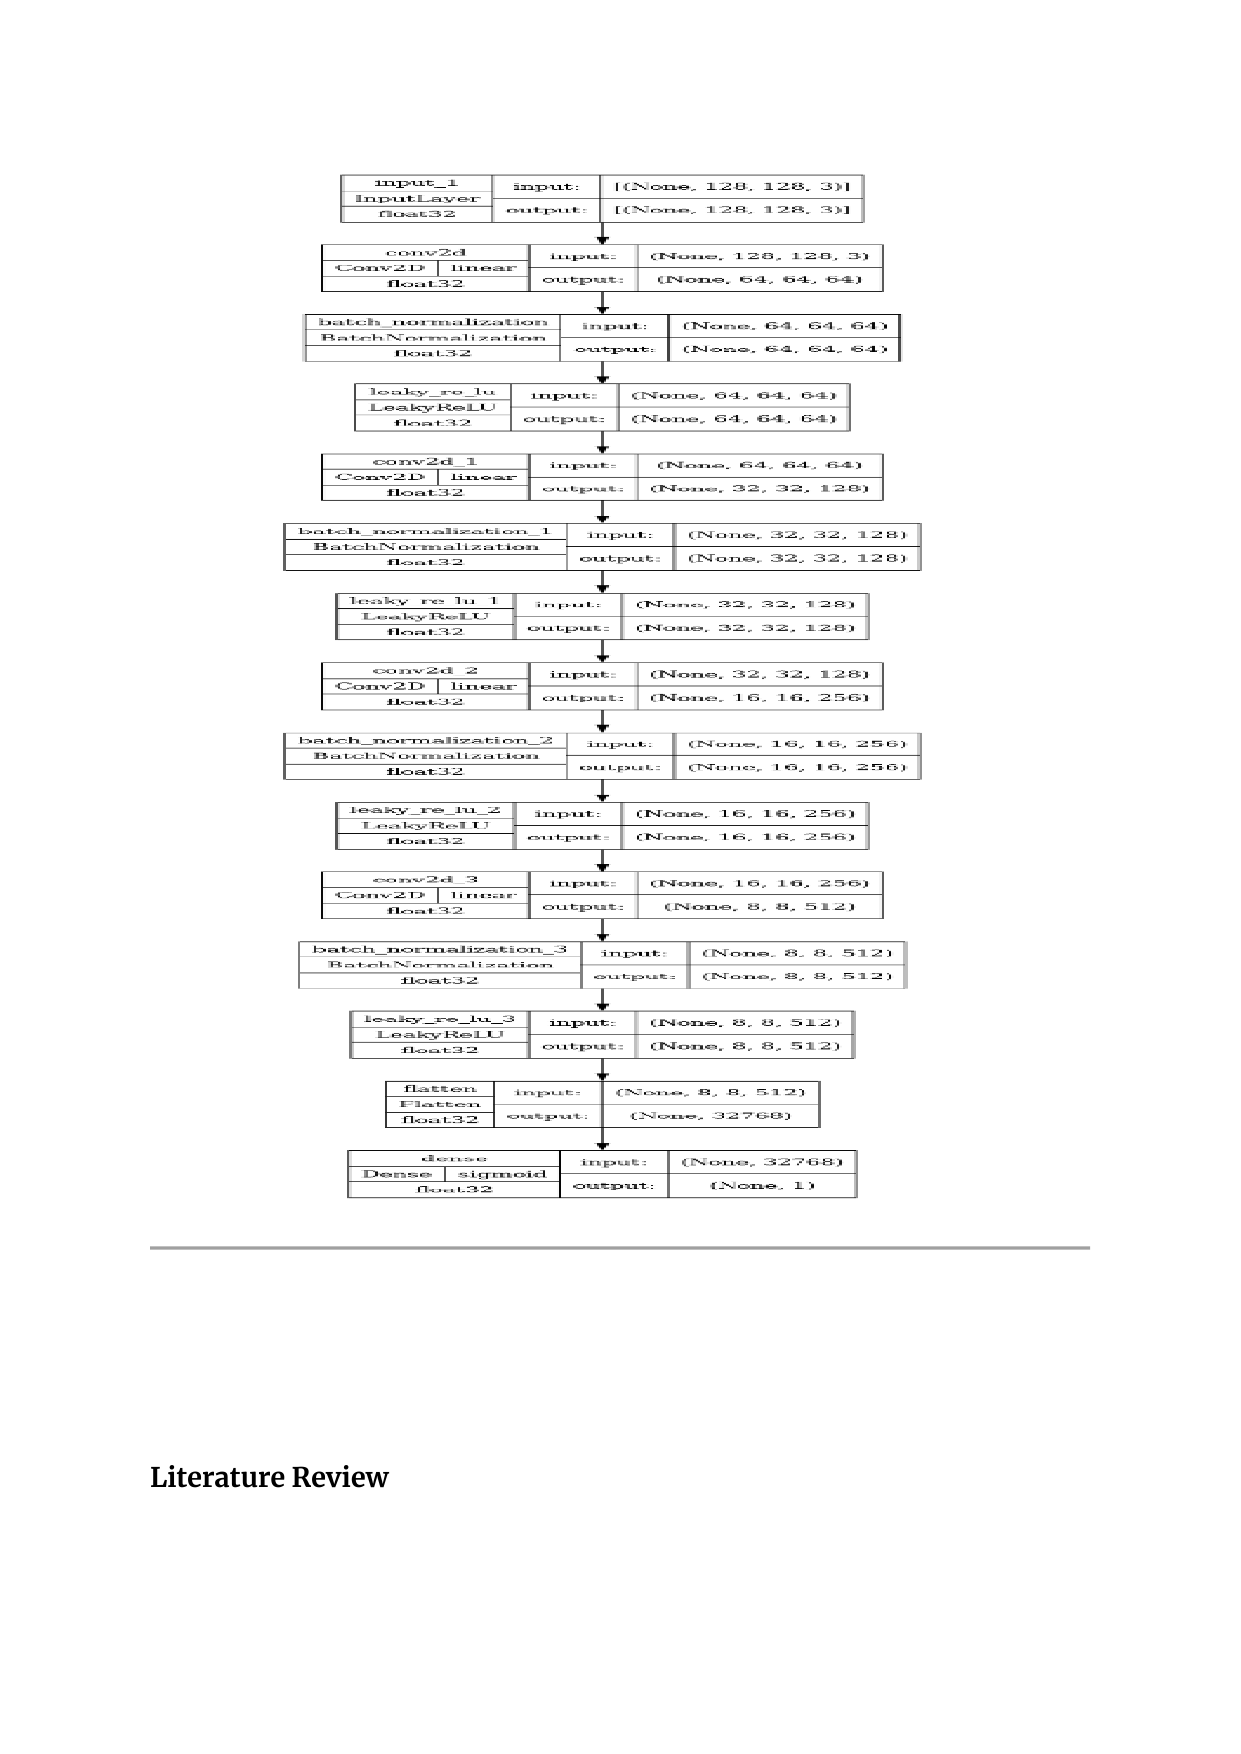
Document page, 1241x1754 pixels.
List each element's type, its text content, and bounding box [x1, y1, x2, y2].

text Literature Review [150, 1460, 1090, 1494]
picture [225, 150, 986, 1243]
